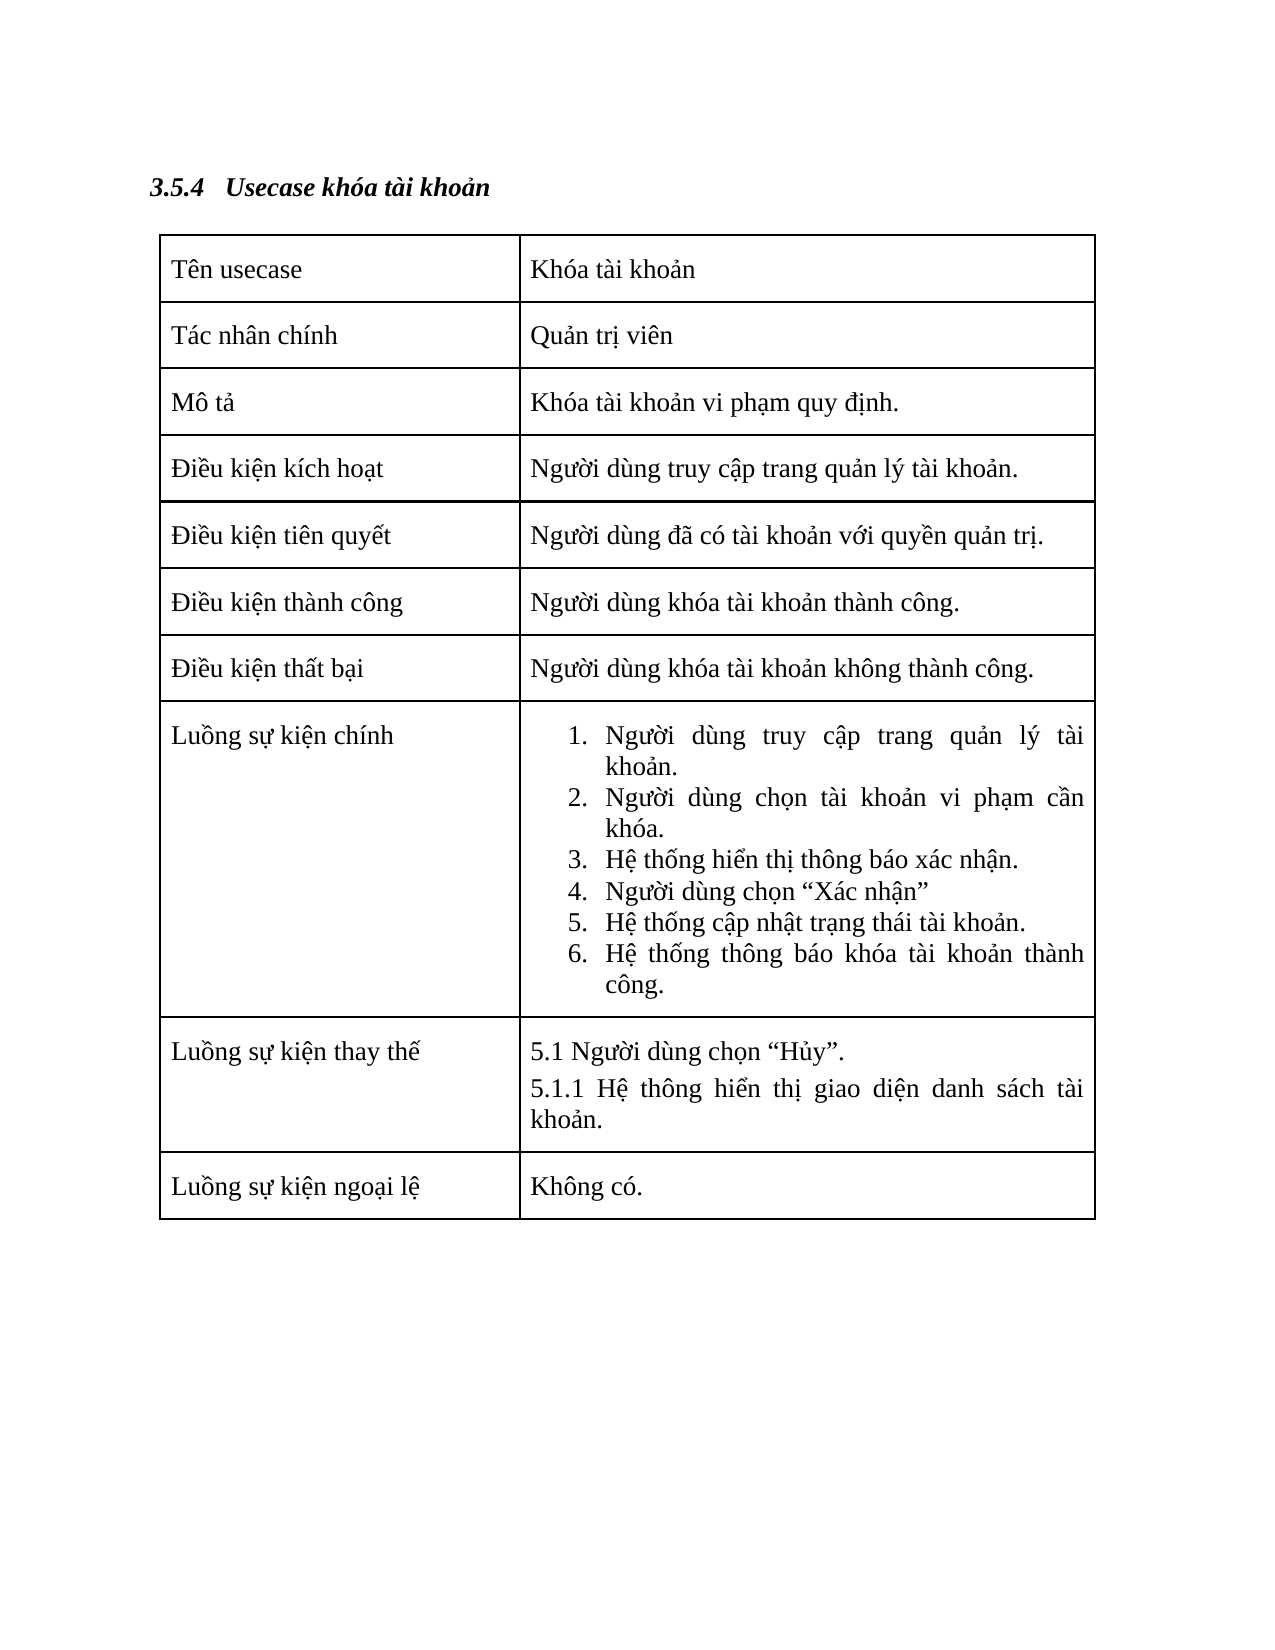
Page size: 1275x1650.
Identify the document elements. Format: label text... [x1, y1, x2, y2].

table_cell Không có. [521, 1153, 1094, 1217]
table_cell Điều kiện tiên quyết [161, 503, 519, 567]
table_cell Người dùng truy cập trang quản lý tài khoản. Người dùng chọn tài khoản vi phạm cần khóa. Hệ thống hiển thị thông báo xác nhận. Người dùng chọn “Xác nhận” Hệ thống cập nhật trạng thái tài khoản. Hệ thống thông báo khóa tài khoản thành công. [521, 702, 1094, 1016]
table_cell Người dùng khóa tài khoản thành công. [521, 569, 1094, 633]
table_cell 5.1 Người dùng chọn “Hủy”. 5.1.1 Hệ thông hiển thị giao diện danh sách tài khoản. [521, 1018, 1094, 1151]
table_cell Người dùng truy cập trang quản lý tài khoản. [521, 436, 1094, 500]
table_cell Người dùng khóa tài khoản không thành công. [521, 636, 1094, 700]
table_cell Luồng sự kiện ngoại lệ [161, 1153, 519, 1217]
table_header Khóa tài khoản [521, 236, 1094, 301]
table_cell Khóa tài khoản vi phạm quy định. [521, 369, 1094, 434]
table_cell Điều kiện thất bại [161, 636, 519, 700]
list Usecase khóa tài khoản [150, 171, 1125, 202]
table_cell Điều kiện thành công [161, 569, 519, 633]
table_cell Luồng sự kiện thay thế [161, 1018, 519, 1151]
table_cell Điều kiện kích hoạt [161, 436, 519, 500]
table_cell Mô tả [161, 369, 519, 434]
table_cell Luồng sự kiện chính [161, 702, 519, 1016]
table_cell Tác nhân chính [161, 303, 519, 367]
table_cell Quản trị viên [521, 303, 1094, 367]
table_header Tên usecase [161, 236, 519, 301]
table_cell Người dùng đã có tài khoản với quyền quản trị. [521, 503, 1094, 567]
